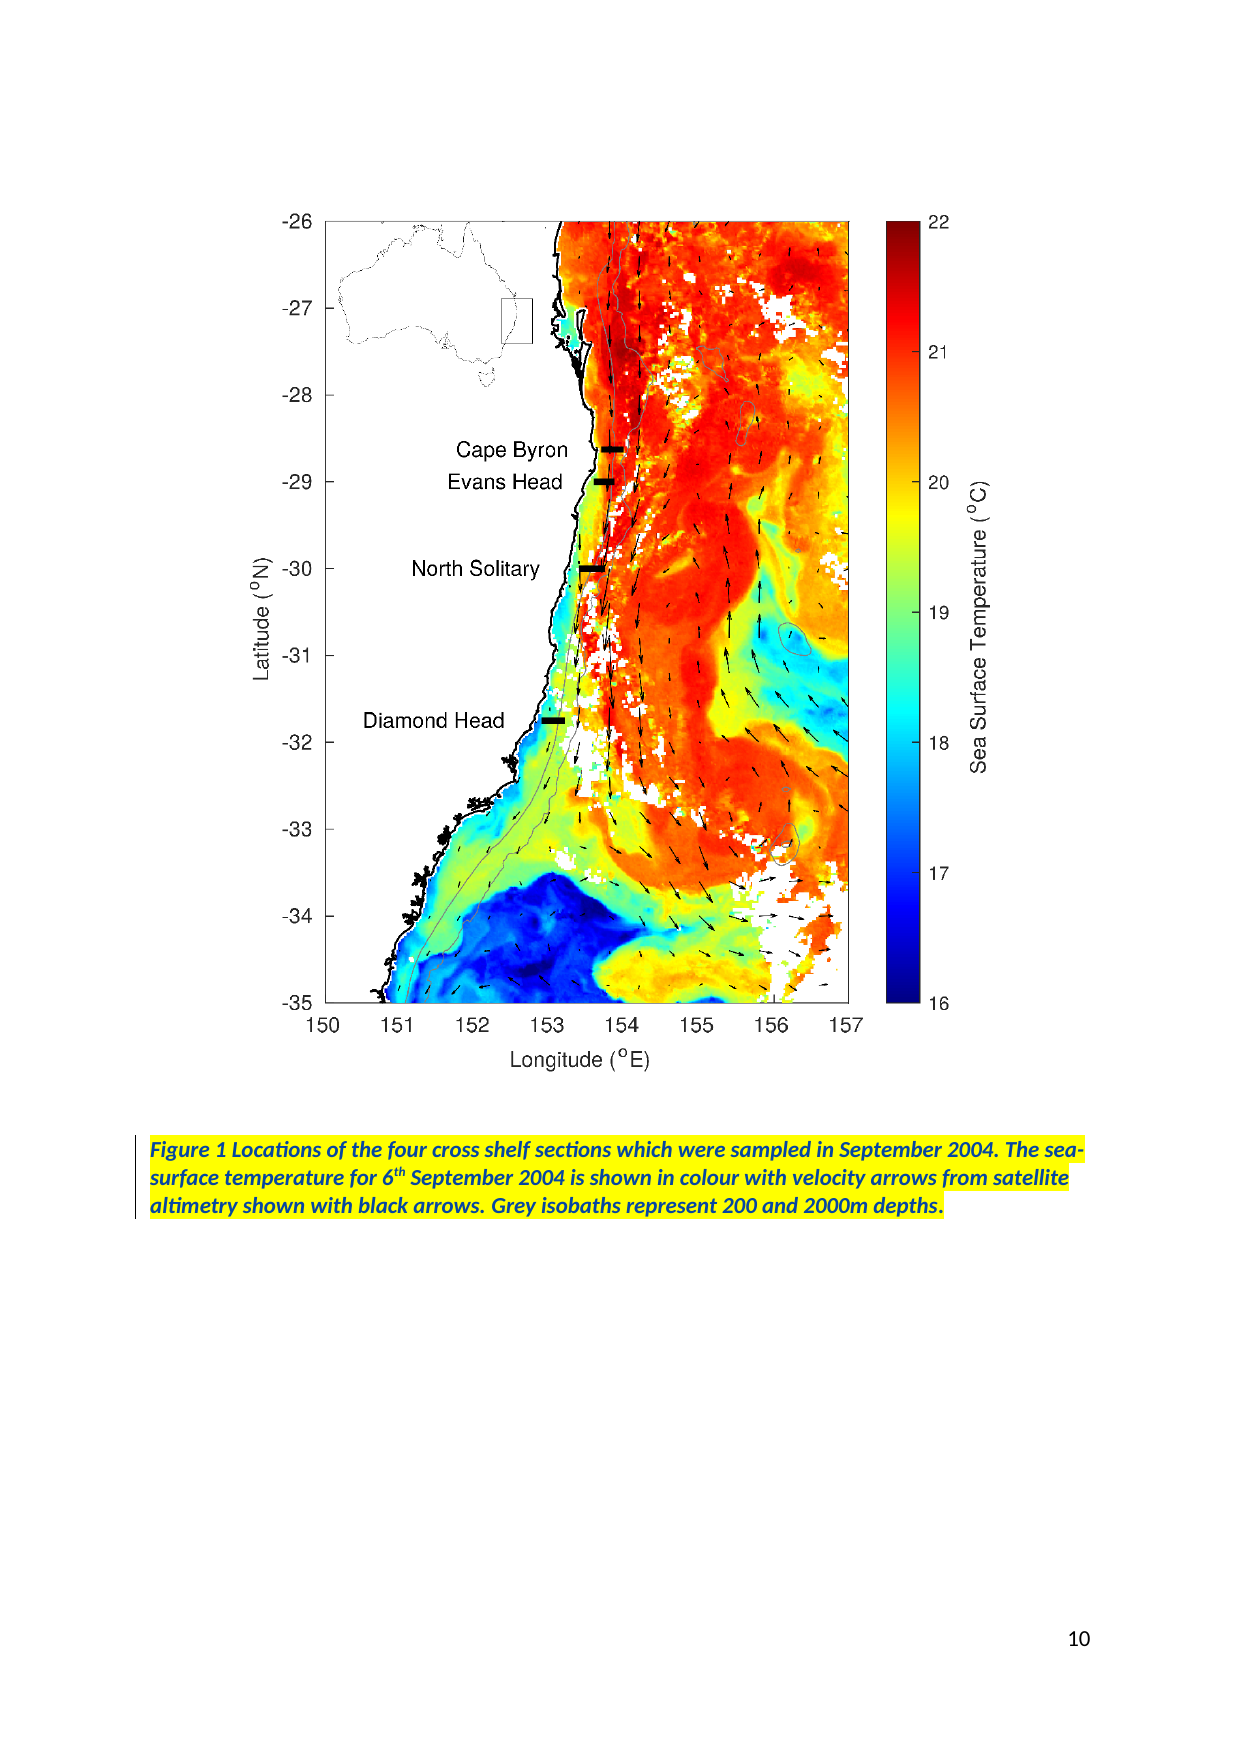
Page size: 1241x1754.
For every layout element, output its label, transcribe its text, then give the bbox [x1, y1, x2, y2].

picture [150, 150, 1021, 1108]
